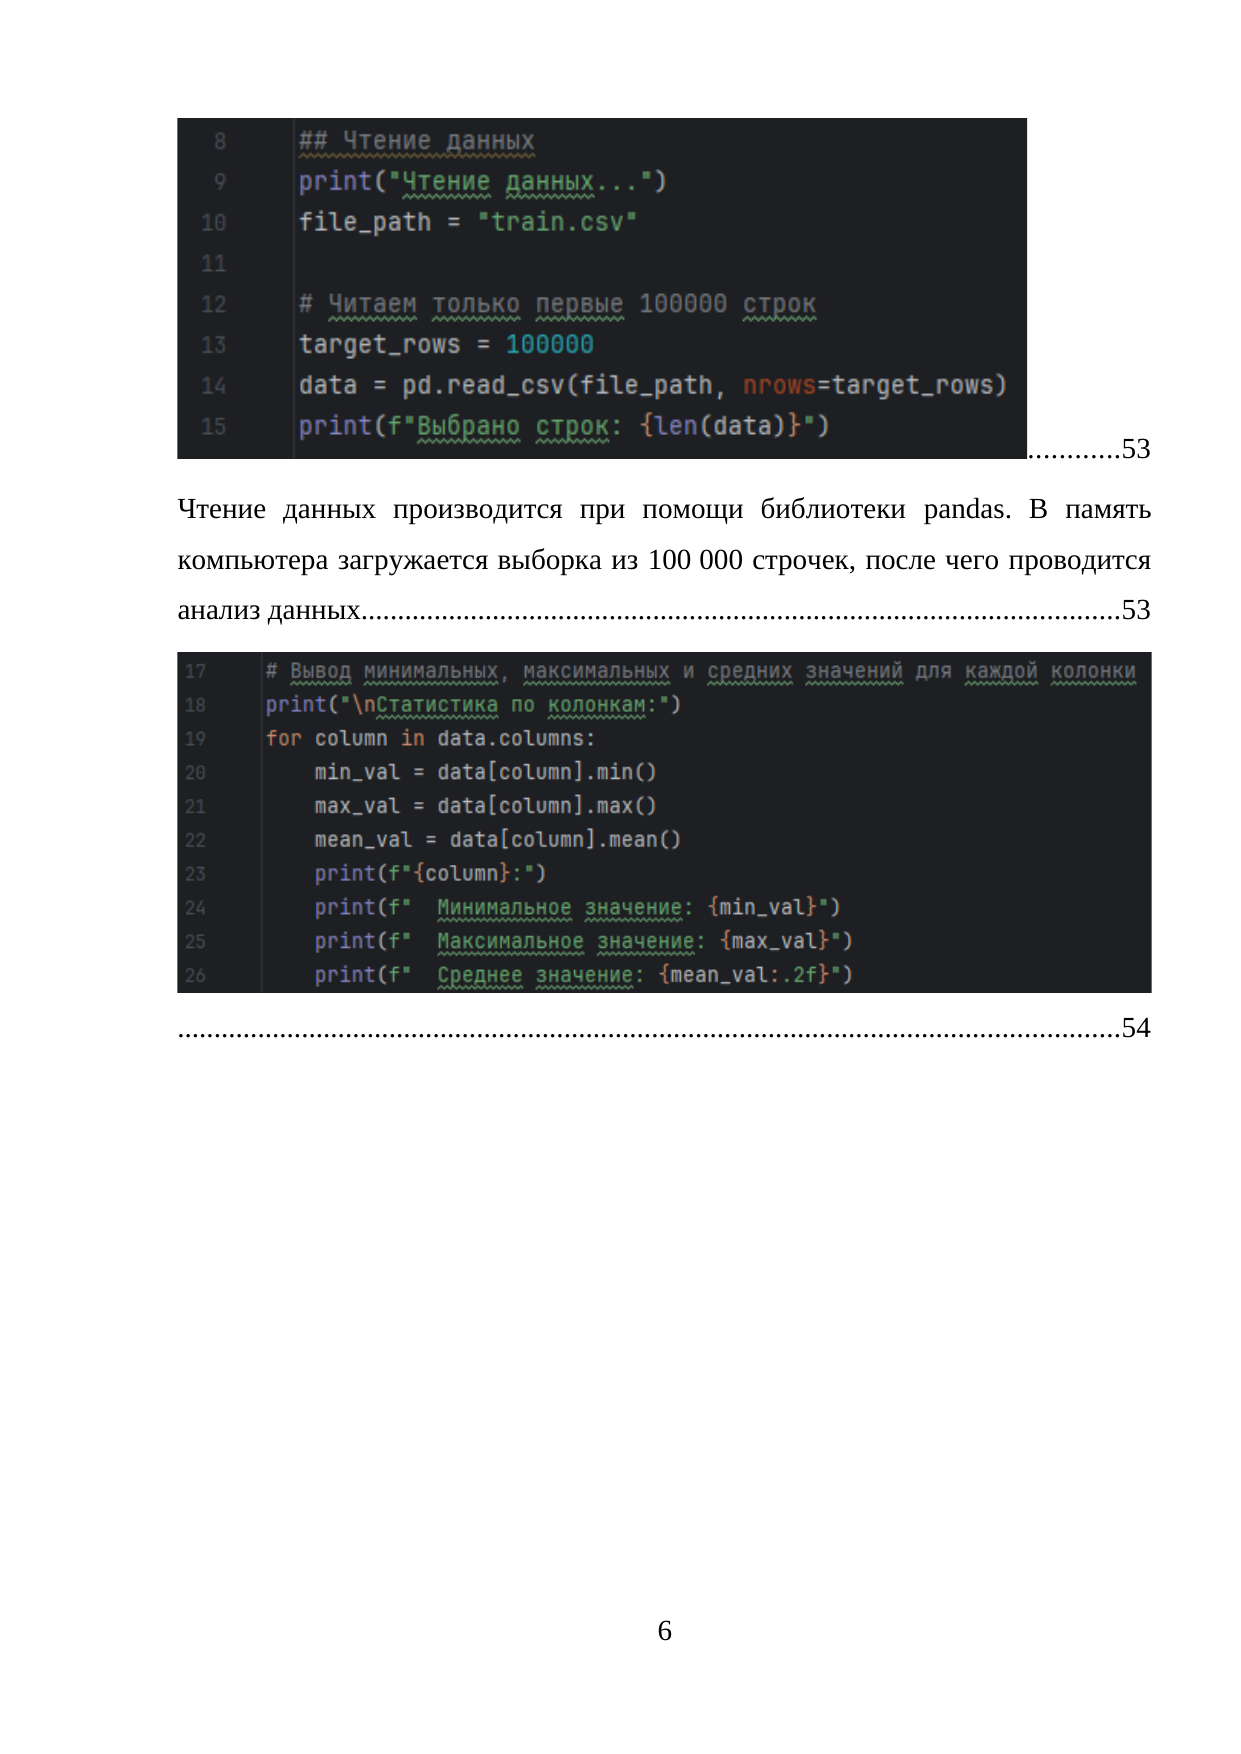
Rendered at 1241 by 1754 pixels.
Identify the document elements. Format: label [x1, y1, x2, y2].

picture [177, 118, 1028, 459]
picture [177, 652, 1152, 993]
